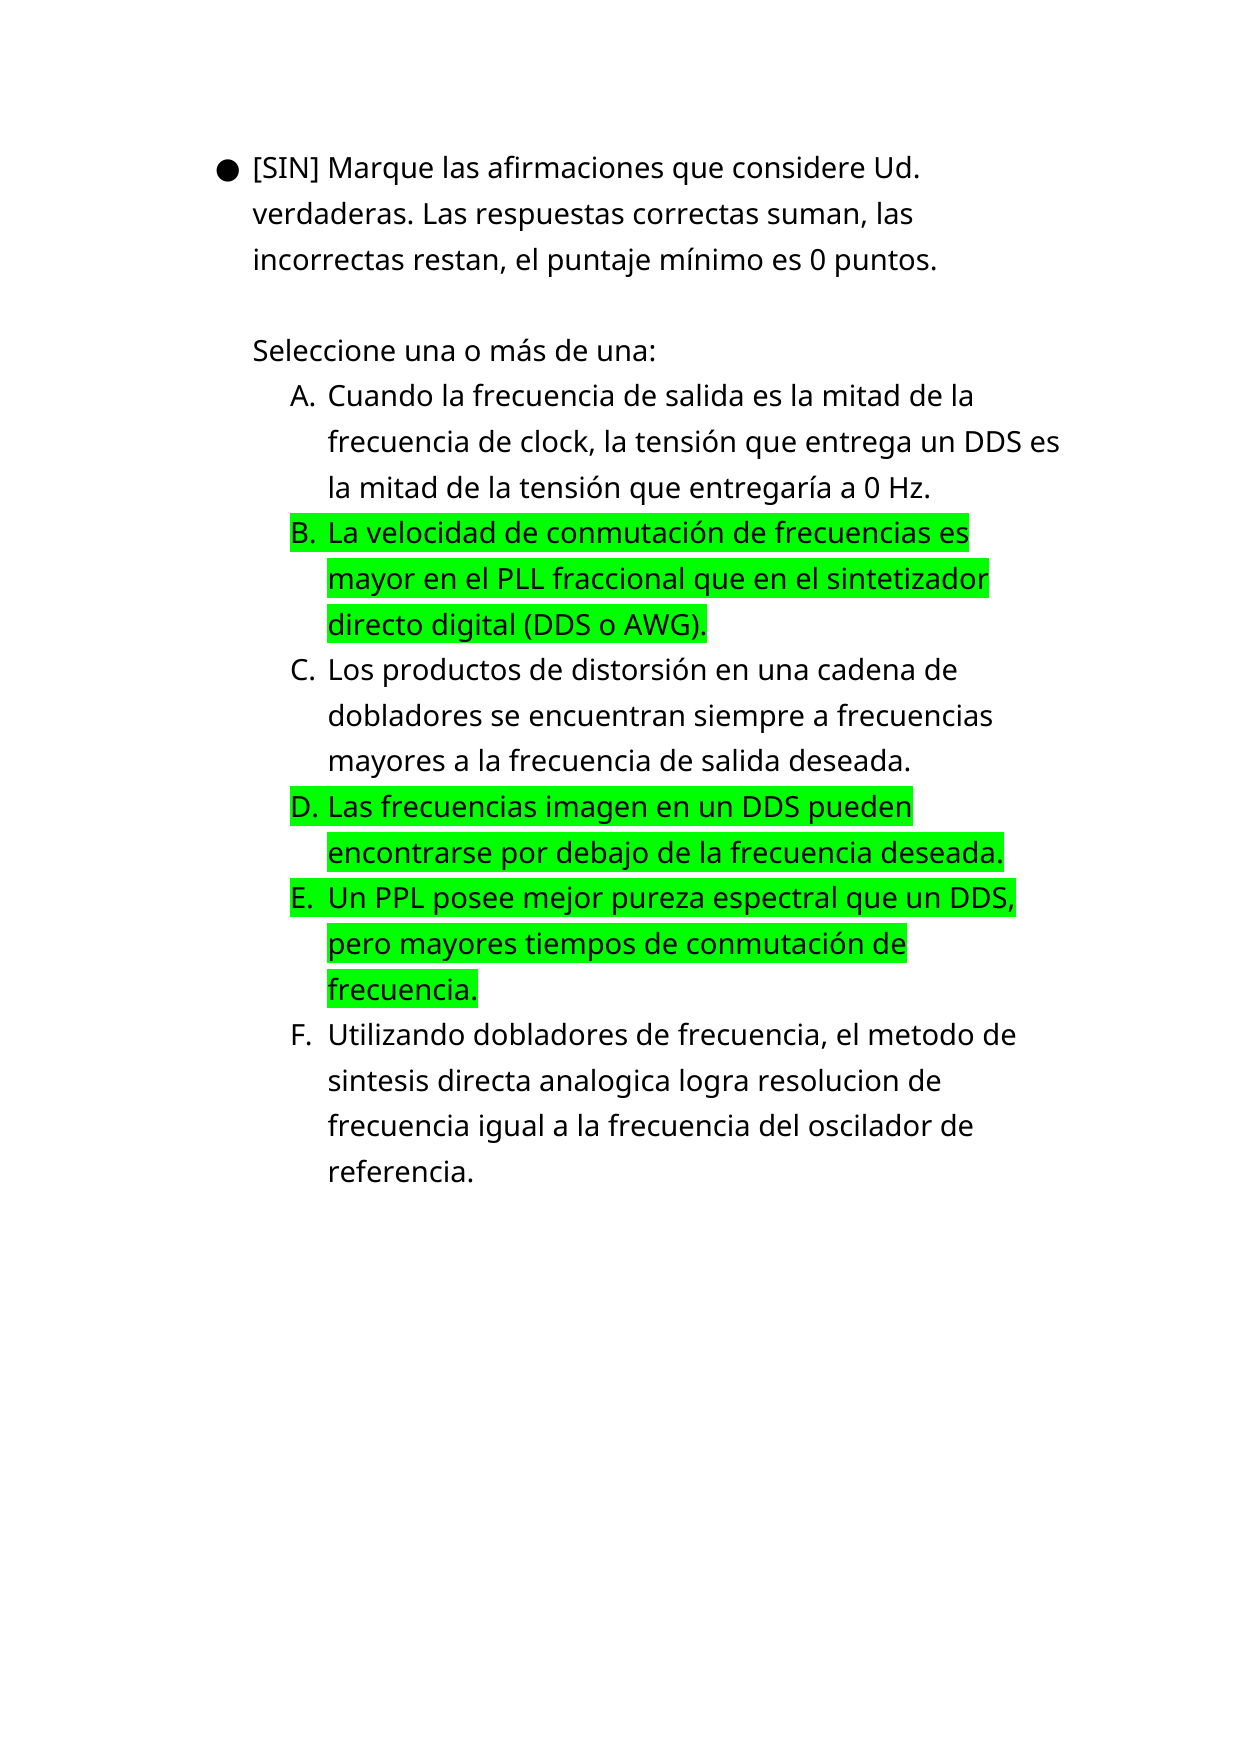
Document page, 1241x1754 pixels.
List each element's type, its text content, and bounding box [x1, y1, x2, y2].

list La velocidad de conmutación de frecuencias es mayor en el PLL fraccional que en el sintetizador directo digital (DDS o AWG). [290, 513, 1063, 643]
list Un PPL posee mejor pureza espectral que un DDS, pero mayores tiempos de conmutación de frecuencia. [290, 878, 1063, 1008]
list Los productos de distorsión en una cadena de dobladores se encuentran siempre a frecuencias mayores a la frecuencia de salida deseada. [290, 649, 1063, 780]
text Seleccione una o más de una: [177, 330, 1063, 370]
list Las frecuencias imagen en un DDS pueden encontrarse por debajo de la frecuencia deseada. [290, 786, 1063, 872]
list Cuando la frecuencia de salida es la mitad de la frecuencia de clock, la tensión que entrega un DDS es la mitad de la tensión que entregaría a 0 Hz. [290, 376, 1063, 507]
list [SIN] Marque las afirmaciones que considere Ud. verdaderas. Las respuestas correctas suman, las incorrectas restan, el puntaje mínimo es 0 puntos. [215, 148, 1063, 278]
list Utilizando dobladores de frecuencia, el metodo de sintesis directa analogica logra resolucion de frecuencia igual a la frecuencia del oscilador de referencia. [290, 1014, 1063, 1191]
